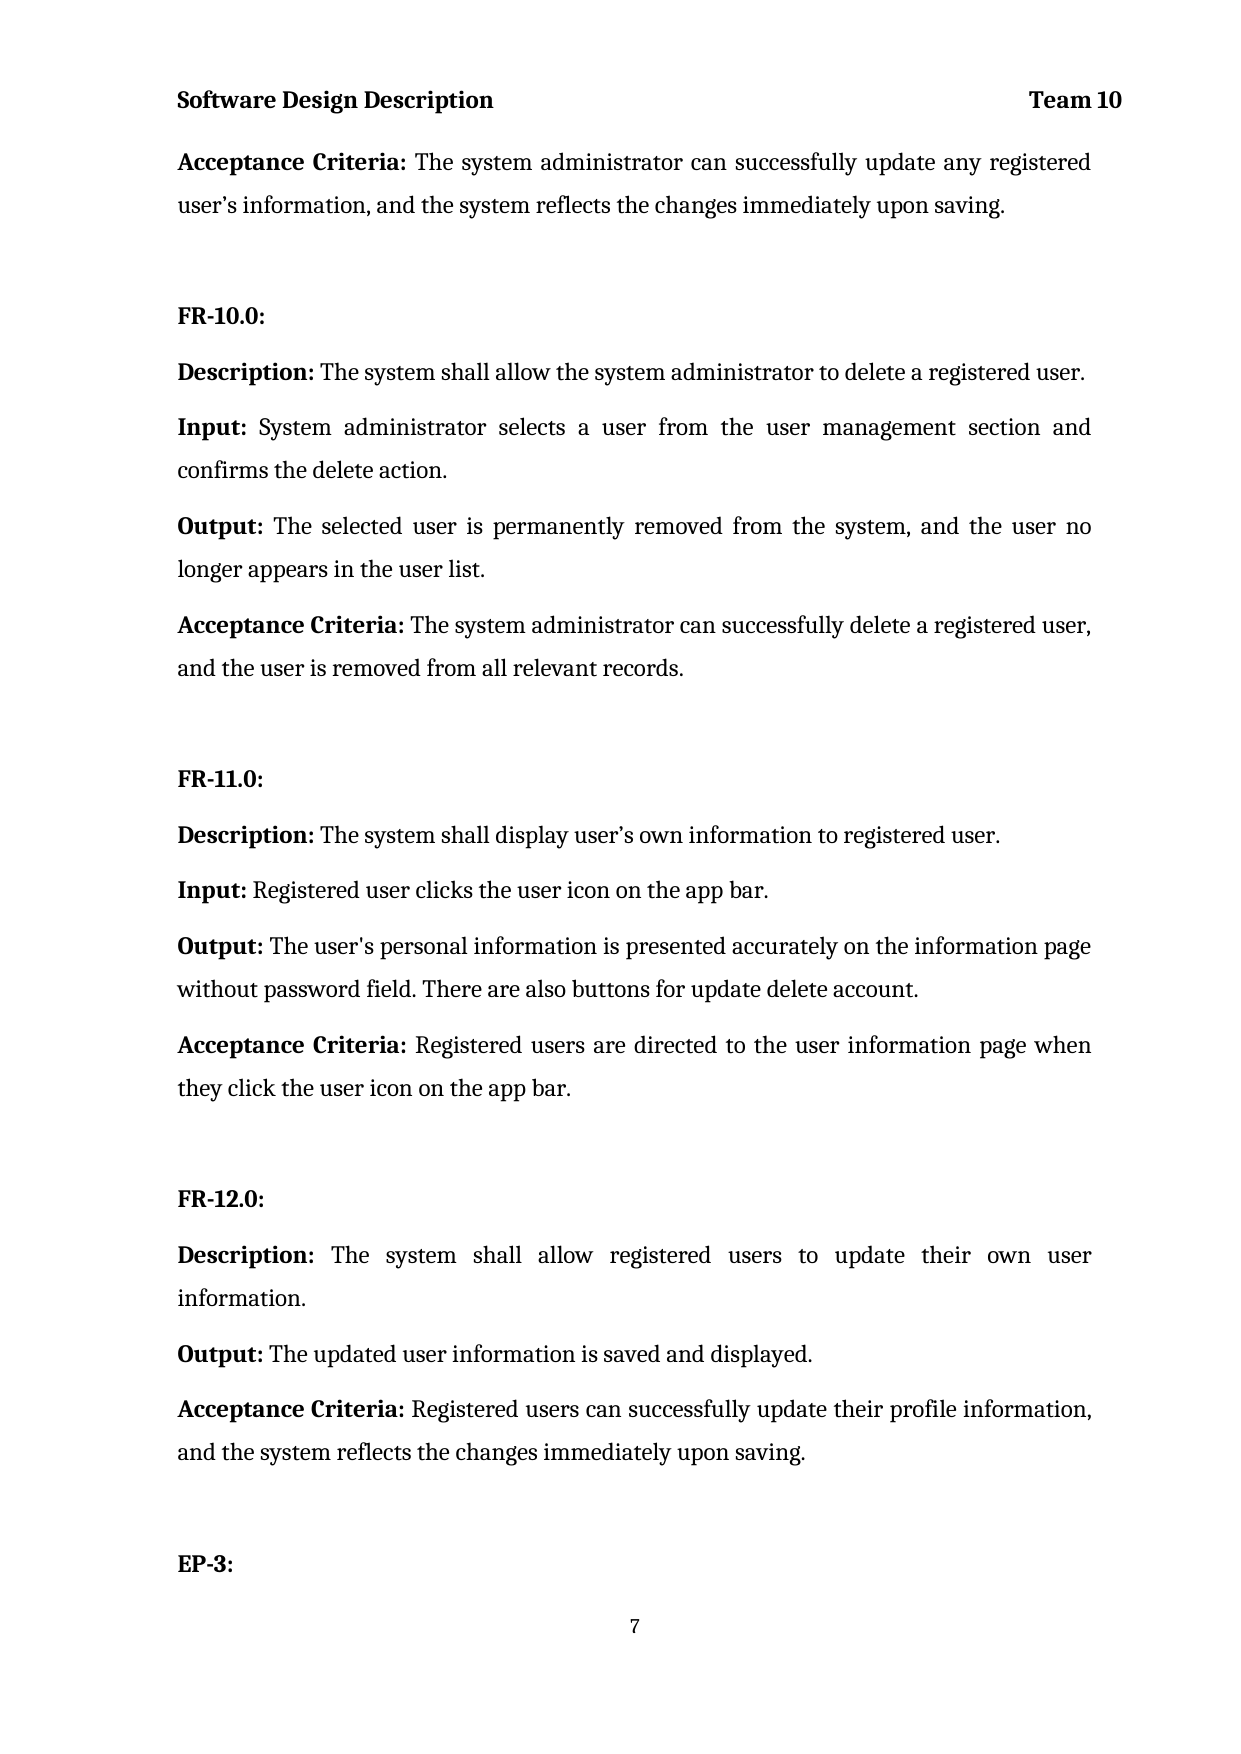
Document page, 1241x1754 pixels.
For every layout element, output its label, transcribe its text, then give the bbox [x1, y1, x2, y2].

text Acceptance Criteria: The system administrator can successfully update any registered user’s information, and the system reflects the changes immediately upon saving. [177, 148, 1092, 219]
text Description: The system shall allow registered users to update their own user information. [177, 1241, 1092, 1313]
text Input: Registered user clicks the user icon on the app bar. [177, 876, 1092, 905]
text EP-3: [177, 1549, 1092, 1578]
text FR-10.0: [177, 302, 1092, 331]
text Output: The selected user is permanently removed from the system, and the user no longer appears in the user list. [177, 512, 1092, 584]
text Input: System administrator selects a user from the user management section and confirms the delete action. [177, 413, 1092, 485]
text FR-12.0: [177, 1185, 1092, 1214]
text Description: The system shall allow the system administrator to delete a registered user. [177, 358, 1092, 386]
text Acceptance Criteria: The system administrator can successfully delete a registered user, and the user is removed from all relevant records. [177, 611, 1092, 683]
text Acceptance Criteria: Registered users can successfully update their profile information, and the system reflects the changes immediately upon saving. [177, 1395, 1092, 1467]
text Description: The system shall display user’s own information to registered user. [177, 821, 1092, 849]
text FR-11.0: [177, 765, 1092, 794]
text Output: The user's personal information is presented accurately on the information page without password field. There are also buttons for update delete account. [177, 932, 1092, 1004]
text Output: The updated user information is saved and displayed. [177, 1339, 1092, 1368]
text Acceptance Criteria: Registered users are directed to the user information page when they click the user icon on the app bar. [177, 1031, 1092, 1103]
